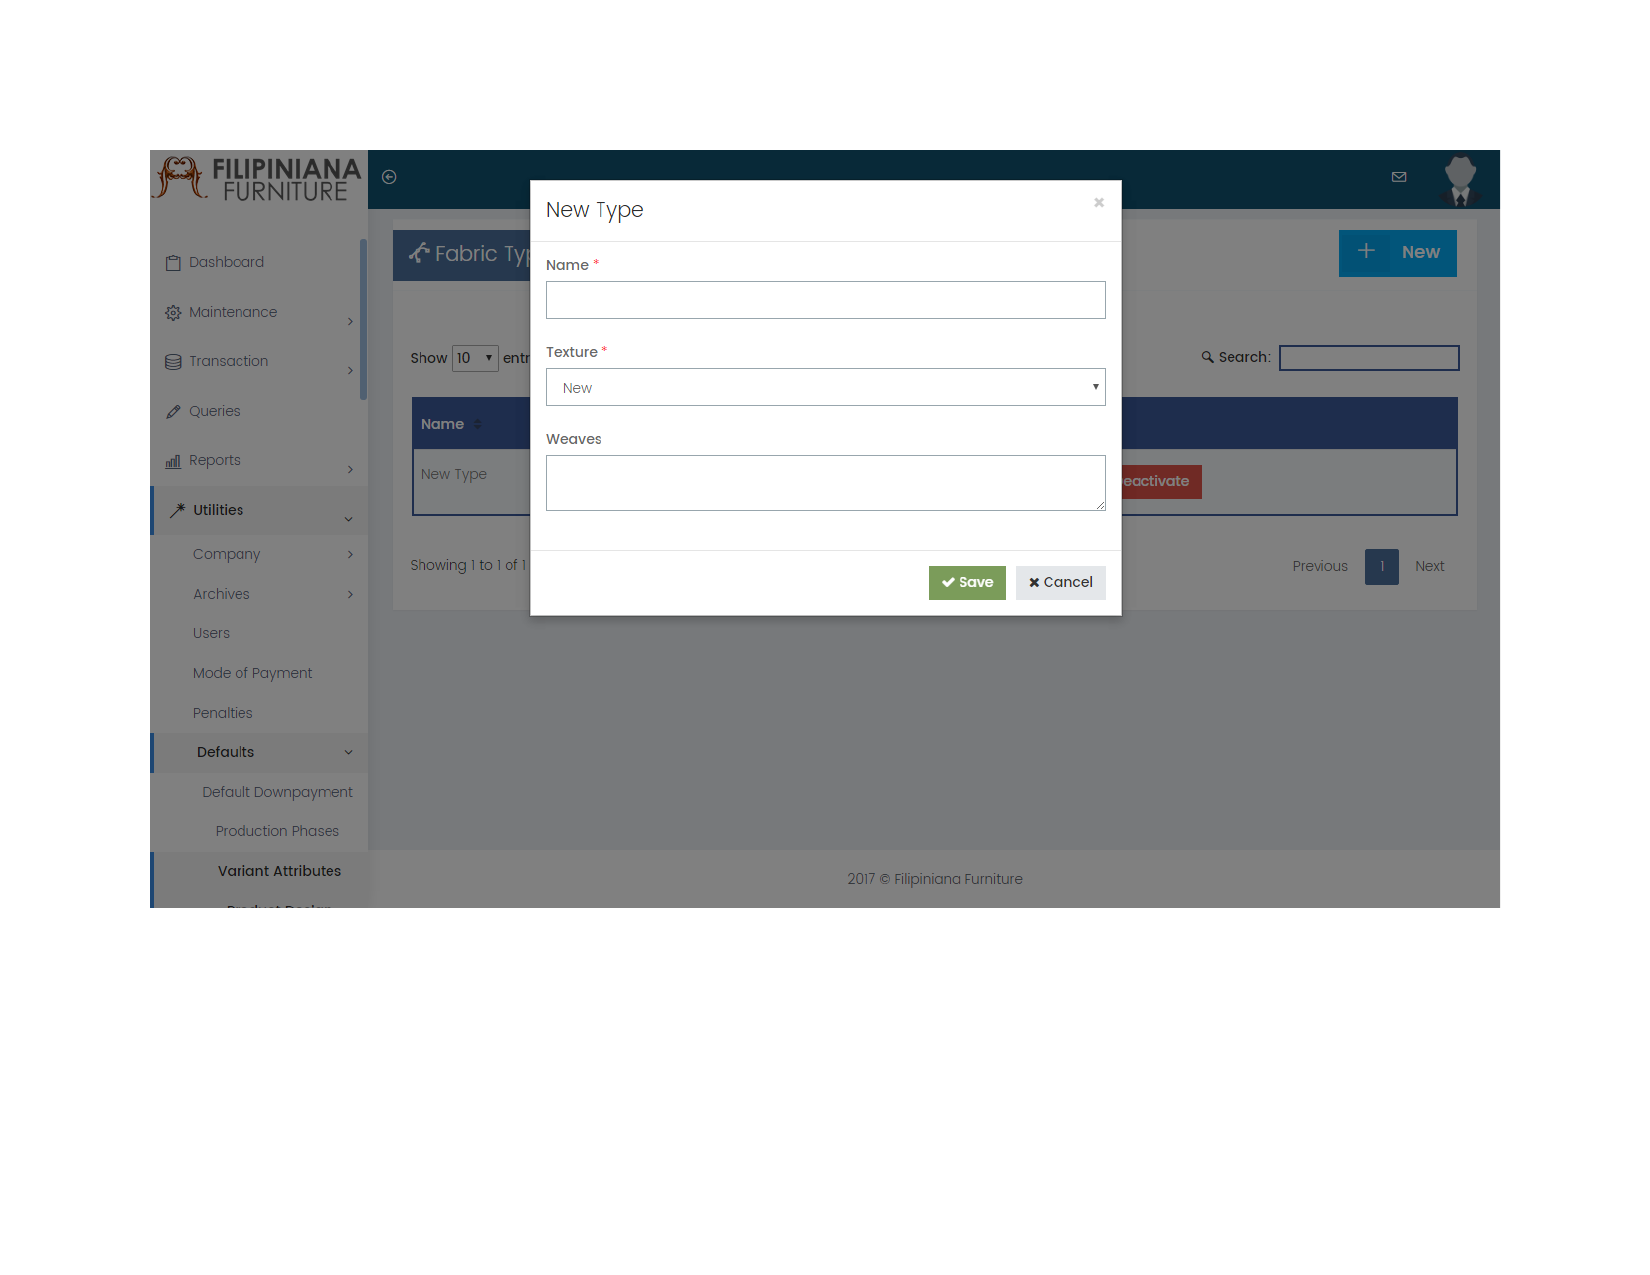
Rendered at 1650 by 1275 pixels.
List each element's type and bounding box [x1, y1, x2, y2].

picture [150, 150, 1500, 908]
